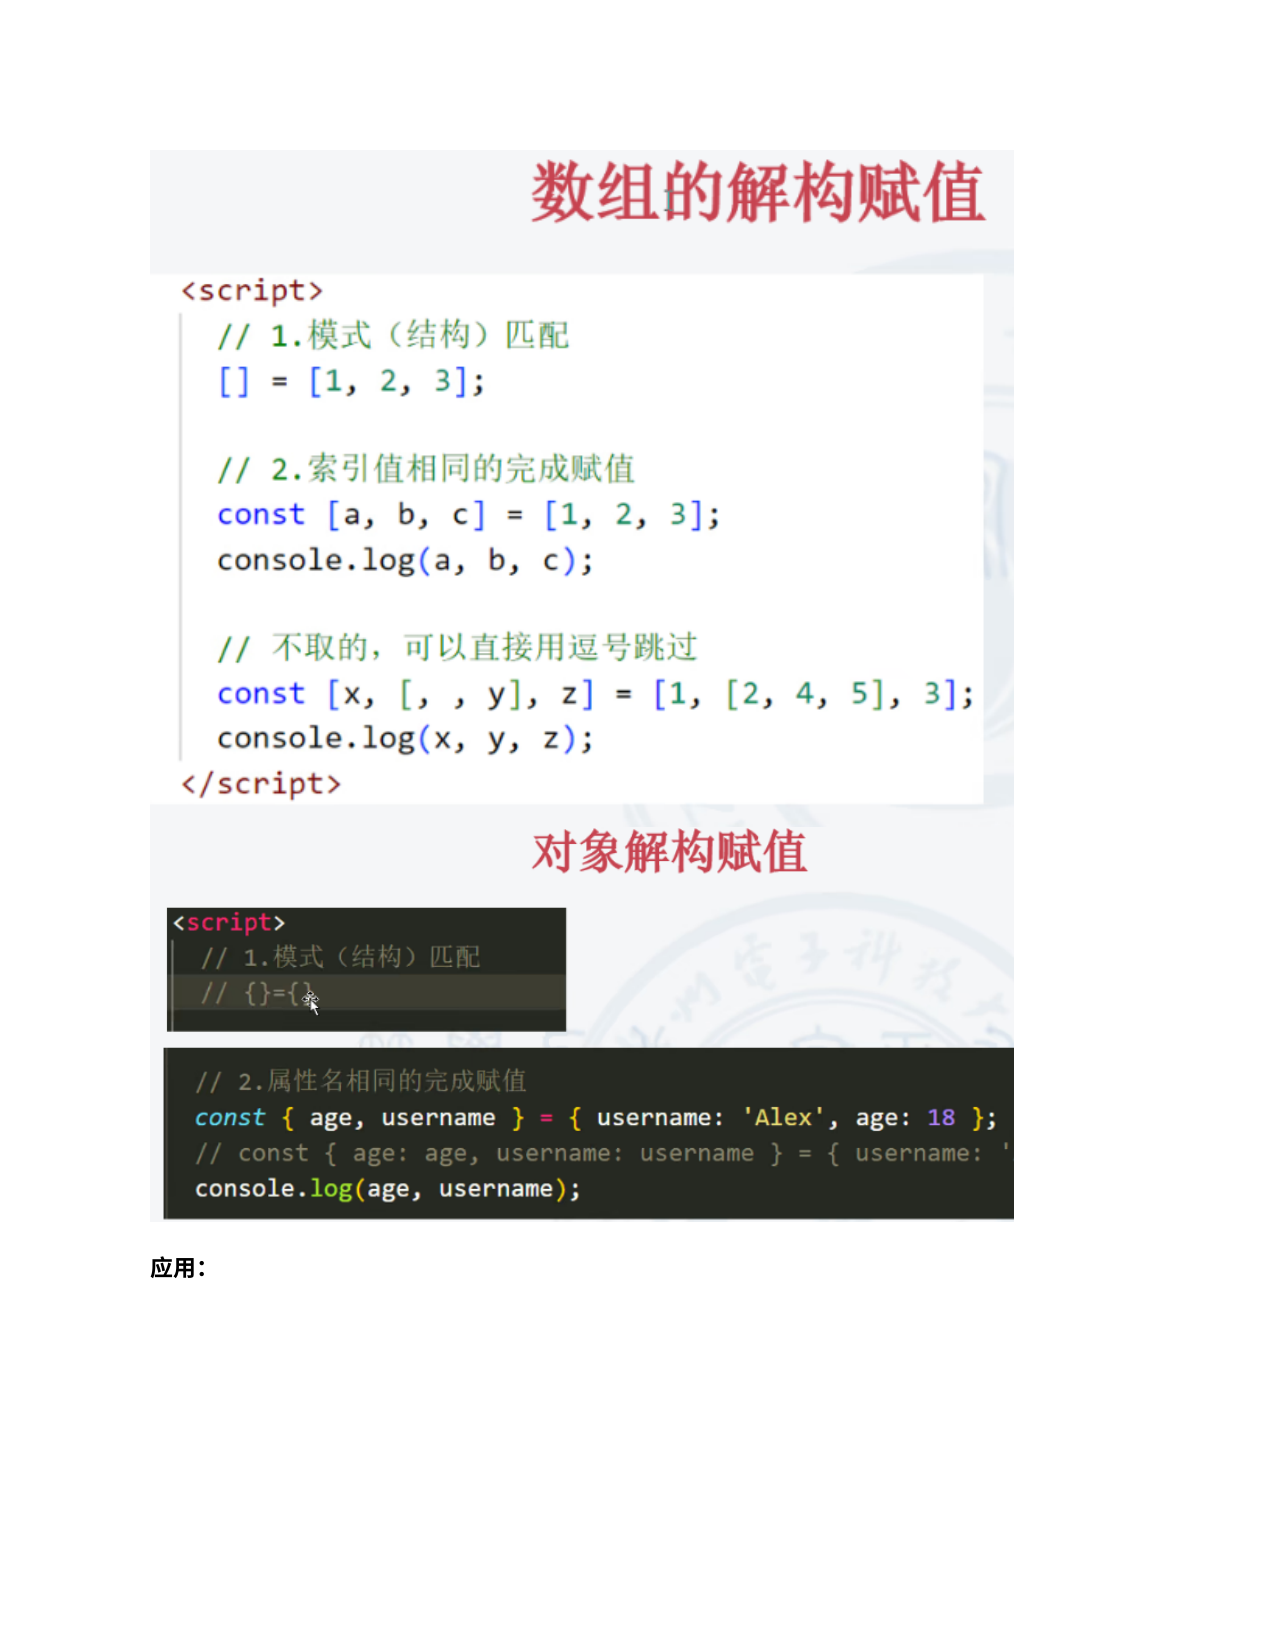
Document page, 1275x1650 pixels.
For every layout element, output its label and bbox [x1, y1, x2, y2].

picture [150, 150, 1014, 1222]
